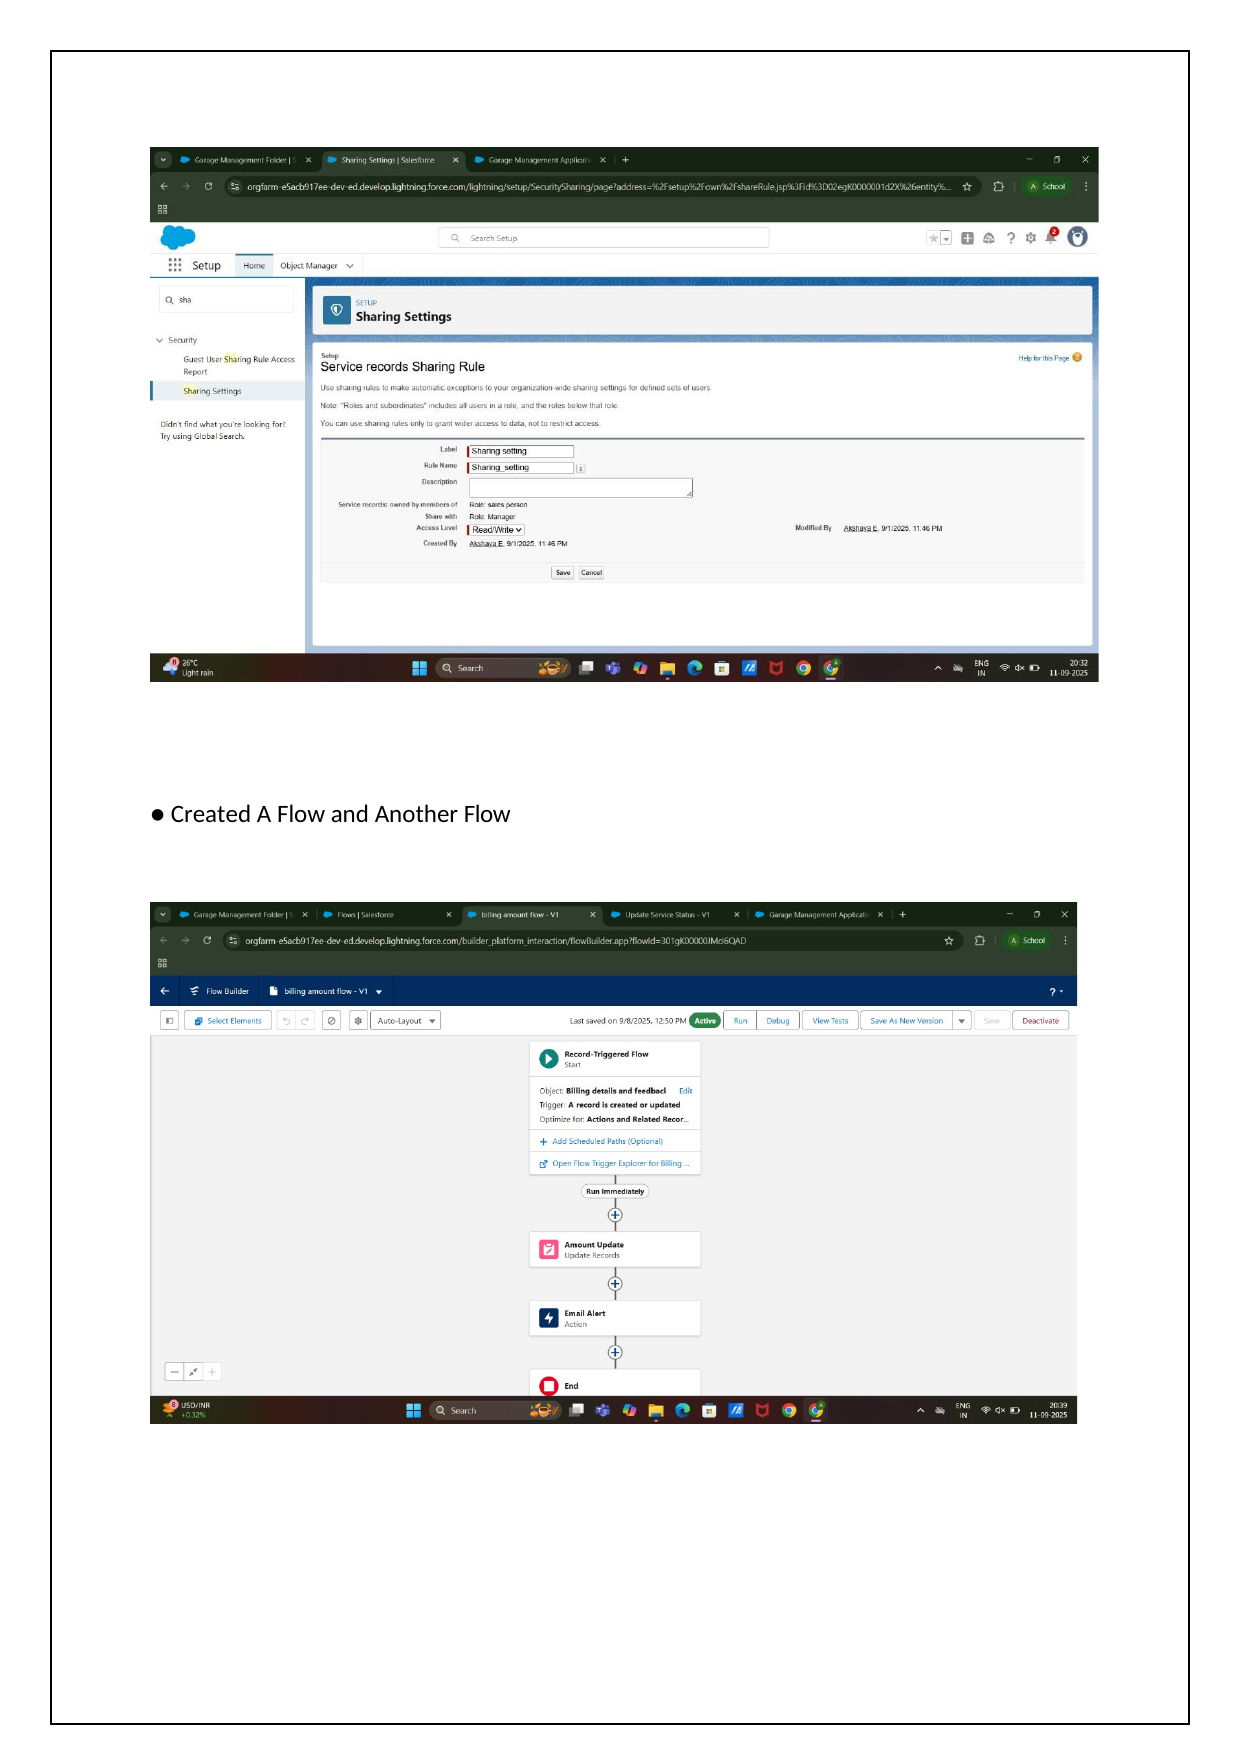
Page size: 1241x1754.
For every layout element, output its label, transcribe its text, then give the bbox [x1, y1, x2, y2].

picture [150, 902, 1078, 1424]
list Created A Flow and Another Flow [150, 798, 1093, 829]
picture [150, 147, 1099, 682]
